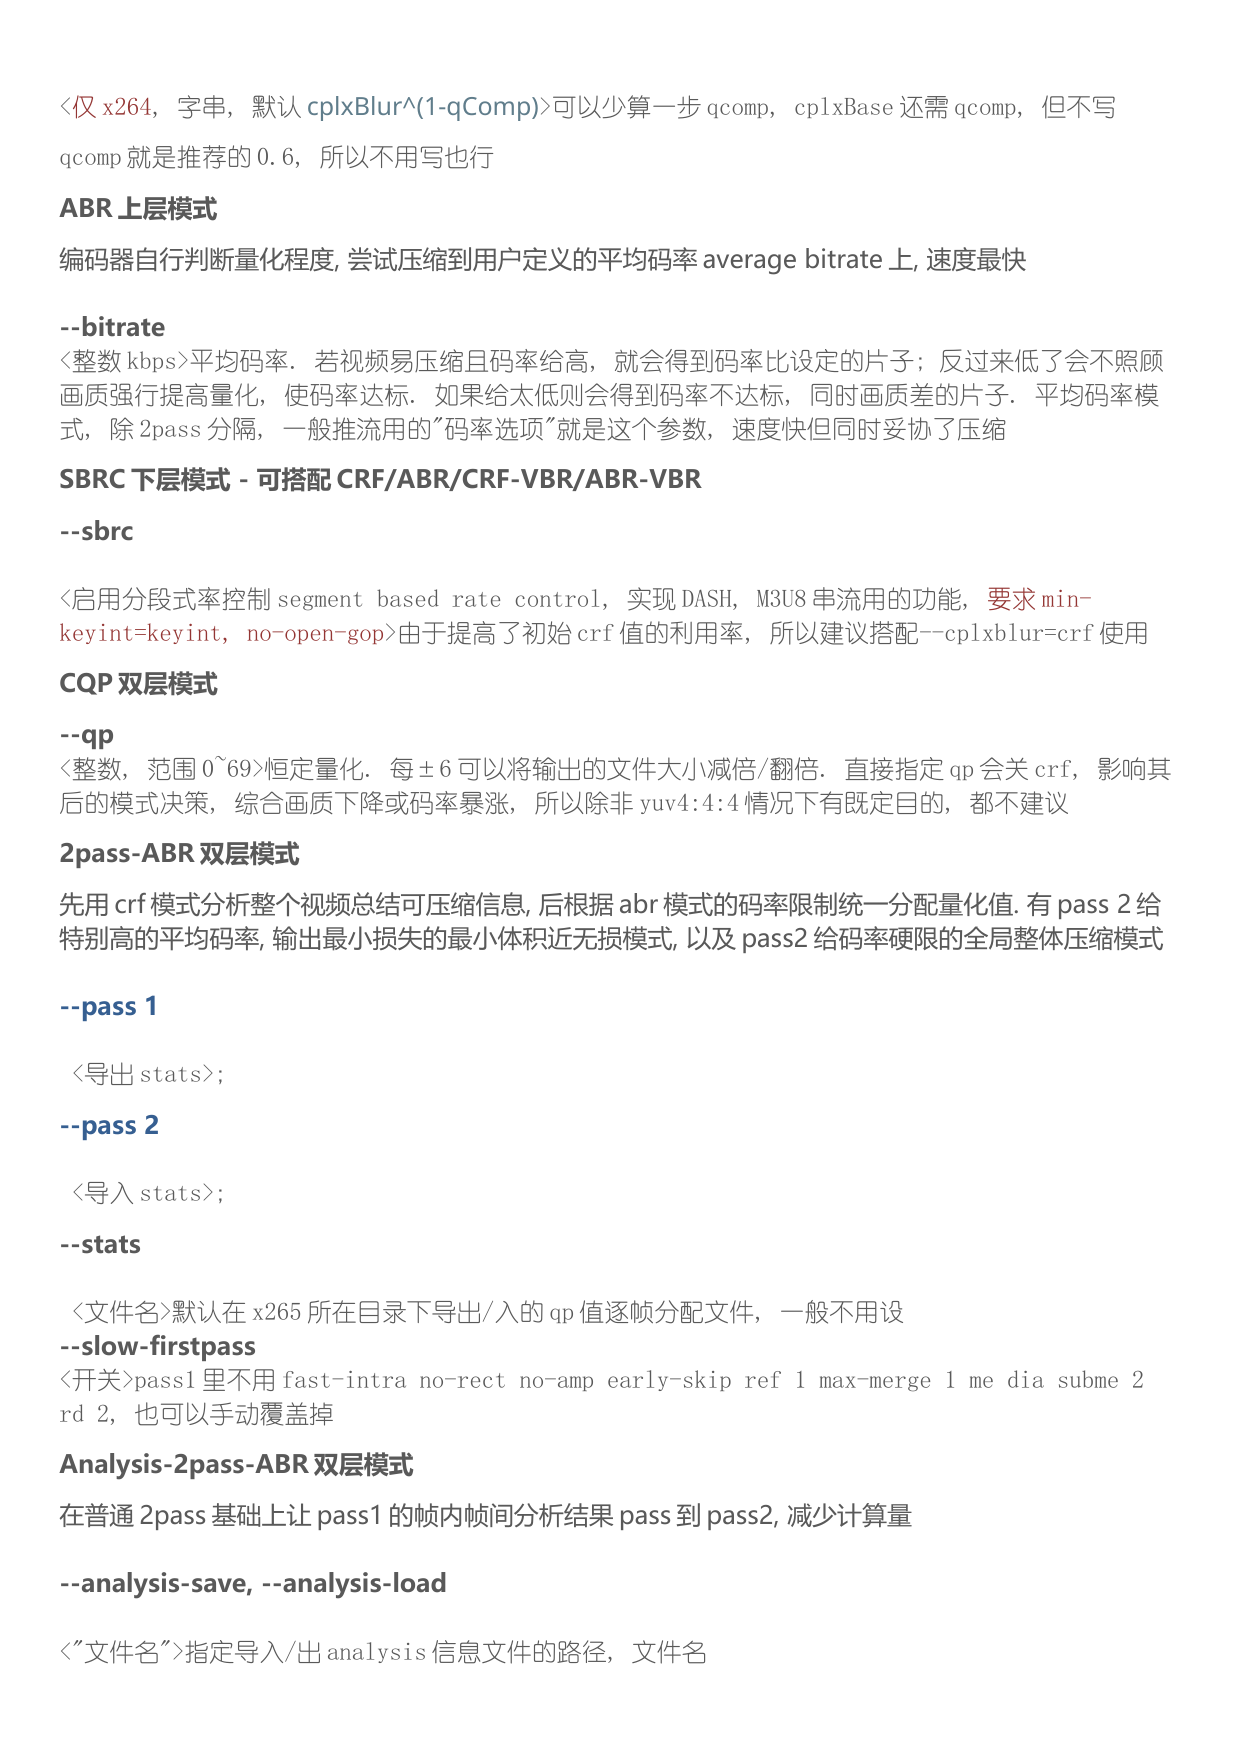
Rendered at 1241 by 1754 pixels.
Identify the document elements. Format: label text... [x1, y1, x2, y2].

text <文件名>默认在x265所在目录下导出/入的qp值逐帧分配文件, 一般不用设 [59, 1294, 1181, 1328]
text <仅x264, 字串, 默认cplxBlur^(1-qComp)>可以少算一步qcomp, cplxBase还需qcomp, 但不写qcomp就是推荐的0.6, 所以不用写也行 [59, 72, 1181, 173]
subtitle 2pass-ABR双层模式 [59, 836, 1181, 869]
subtitle --sbrc [59, 513, 1181, 547]
text <"文件名">指定导入/出analysis信息文件的路径, 文件名 [59, 1634, 1181, 1668]
subtitle Analysis-2pass-ABR双层模式 [59, 1447, 1181, 1481]
text --bitrate [59, 309, 1181, 343]
text <导入stats>; [59, 1175, 1181, 1209]
subtitle --stats [59, 1226, 1181, 1260]
text <启用分段式率控制segment based rate control, 实现DASH, M3U8串流用的功能, 要求min-keyint=keyint, no-open-gop>由于提高了初始crf值的利用率, 所以建议搭配--cplxblur=crf使用 [59, 581, 1181, 649]
text 先用crf模式分析整个视频总结可压缩信息, 后根据abr模式的码率限制统一分配量化值. 有pass 2给特别高的平均码率, 输出最小损失的最小体积近无损模式, 以及pass2给码率硬限的全局整体压缩模式 [59, 887, 1181, 954]
text 编码器自行判断量化程度, 尝试压缩到用户定义的平均码率average bitrate上, 速度最快 [59, 241, 1181, 275]
subtitle --pass 1 [59, 988, 1181, 1022]
subtitle --pass 2 [59, 1107, 1181, 1141]
subtitle ABR上层模式 [59, 190, 1181, 224]
text <导出stats>; [59, 1056, 1181, 1090]
subtitle CQP双层模式 [59, 666, 1181, 700]
text --qp [59, 717, 1181, 751]
text <整数kbps>平均码率. 若视频易压缩且码率给高, 就会得到码率比设定的片子; 反过来低了会不照顾画质强行提高量化, 使码率达标. 如果给太低则会得到码率不达标, 同时画质差的片子. 平均码率模式, 除2pass分隔, 一般推流用的"码率选项"就是这个参数, 速度快但同时妥协了压缩 [59, 343, 1181, 445]
text 在普通2pass基础上让pass1的帧内帧间分析结果pass到pass2, 减少计算量 [59, 1498, 1181, 1532]
text <整数, 范围0~69>恒定量化. 每±6可以将输出的文件大小减倍/翻倍. 直接指定qp会关crf, 影响其后的模式决策, 综合画质下降或码率暴涨, 所以除非yuv4:4:4情况下有既定目的, 都不建议 [59, 751, 1181, 819]
subtitle SBRC下层模式 - 可搭配CRF/ABR/CRF-VBR/ABR-VBR [59, 462, 1181, 496]
text --slow-firstpass [59, 1328, 1181, 1362]
text <开关>pass1里不用fast-intra no-rect no-amp early-skip ref 1 max-merge 1 me dia subme 2 rd 2, 也可以手动覆盖掉 [59, 1362, 1181, 1430]
text --analysis-save, --analysis-load [59, 1566, 1181, 1600]
